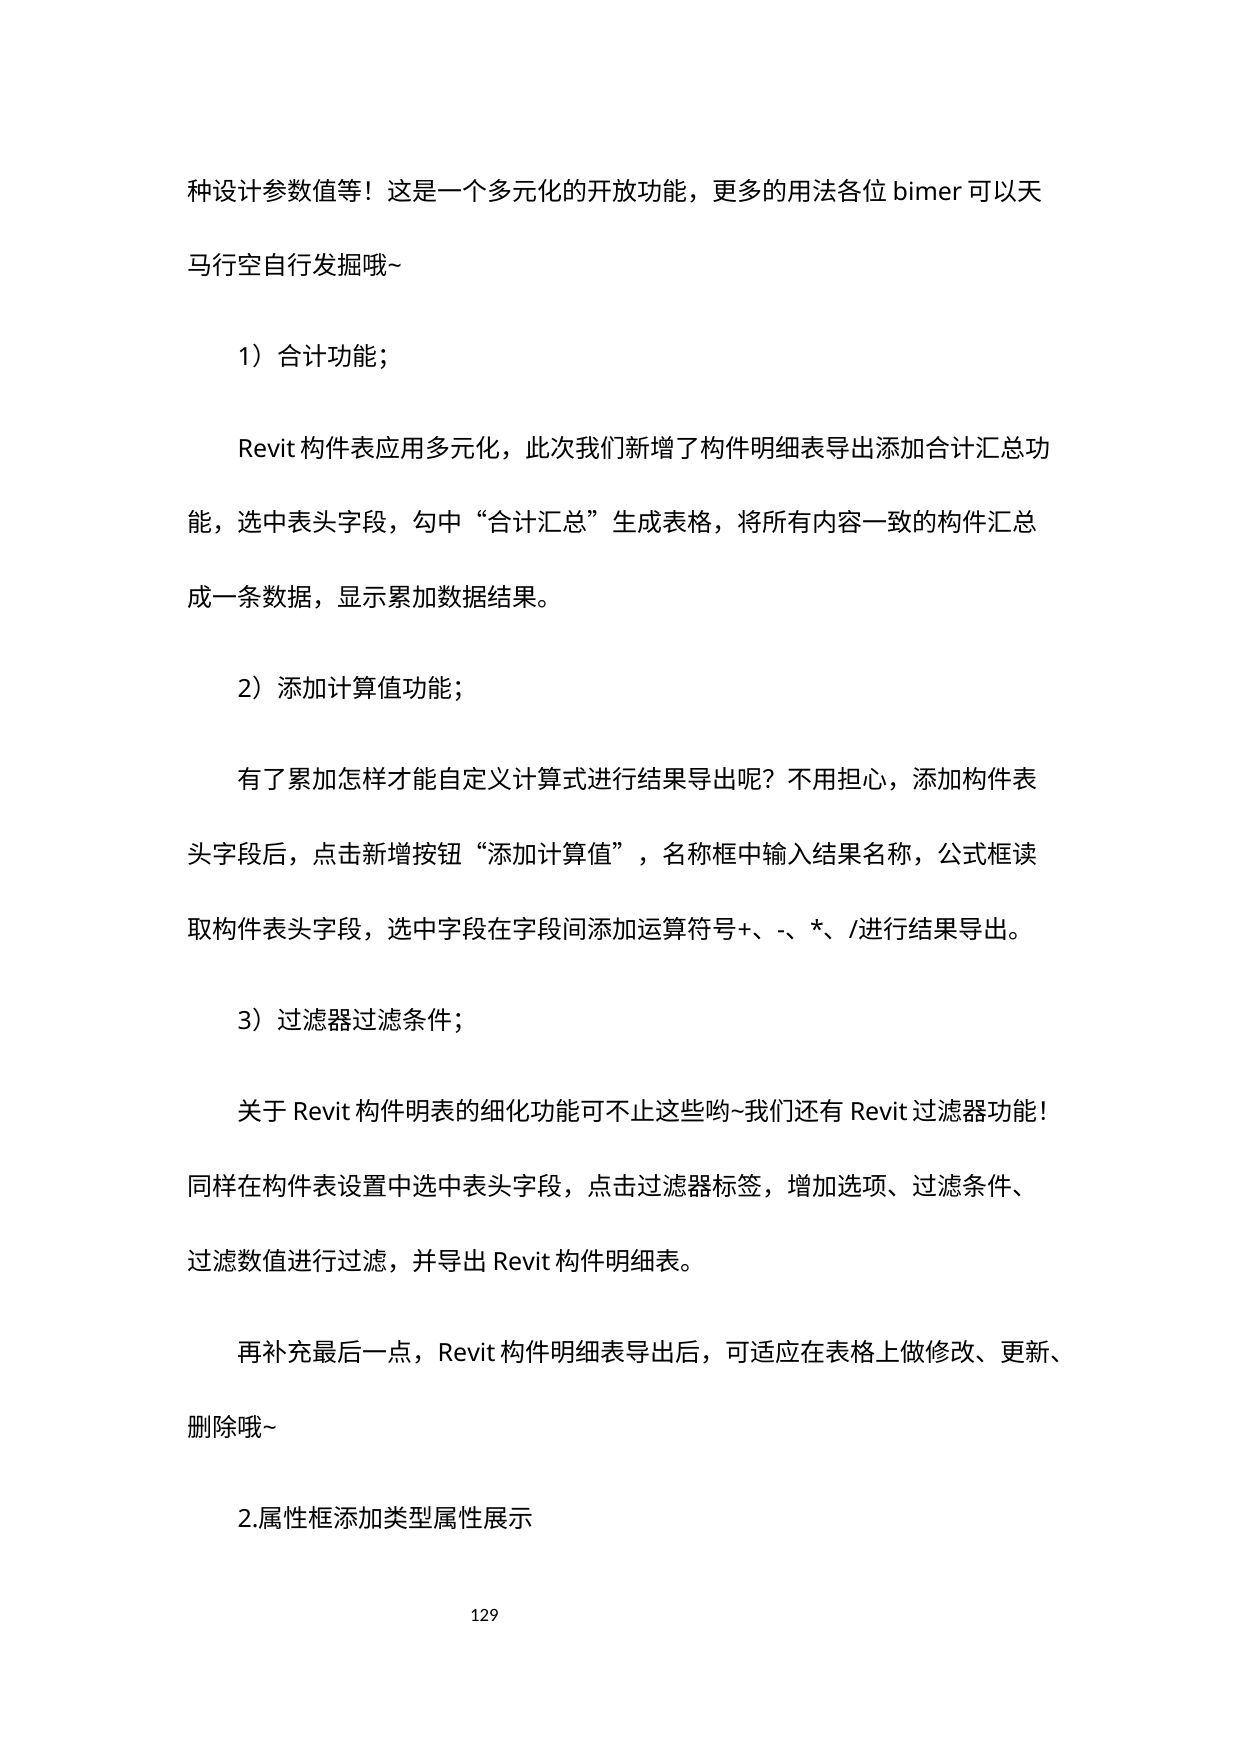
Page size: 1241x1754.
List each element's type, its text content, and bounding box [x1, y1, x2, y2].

text 3）过滤器过滤条件； [187, 986, 1053, 1051]
text 2.属性框添加类型属性展示 [187, 1484, 1053, 1549]
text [187, 157, 1053, 296]
text 关于Revit构件明表的细化功能可不止这些哟~我们还有Revit过滤器功能！同样在构件表设置中选中表头字段，点击过滤器标签，增加选项、过滤条件、过滤数值进行过滤，并导出Revit构件明细表。 [187, 1077, 1053, 1292]
text 有了累加怎样才能自定义计算式进行结果导出呢？不用担心，添加构件表头字段后，点击新增按钮“添加计算值”，名称框中输入结果名称，公式框读取构件表头字段，选中字段在字段间添加运算符号+、-、*、/进行结果导出。 [187, 746, 1053, 960]
text 再补充最后一点，Revit构件明细表导出后，可适应在表格上做修改、更新、删除哦~ [187, 1318, 1053, 1458]
text 1）合计功能； [187, 322, 1053, 387]
text Revit构件表应用多元化，此次我们新增了构件明细表导出添加合计汇总功能，选中表头字段，勾中“合计汇总”生成表格，将所有内容一致的构件汇总成一条数据，显示累加数据结果。 [187, 414, 1053, 628]
text 2）添加计算值功能； [187, 654, 1053, 719]
